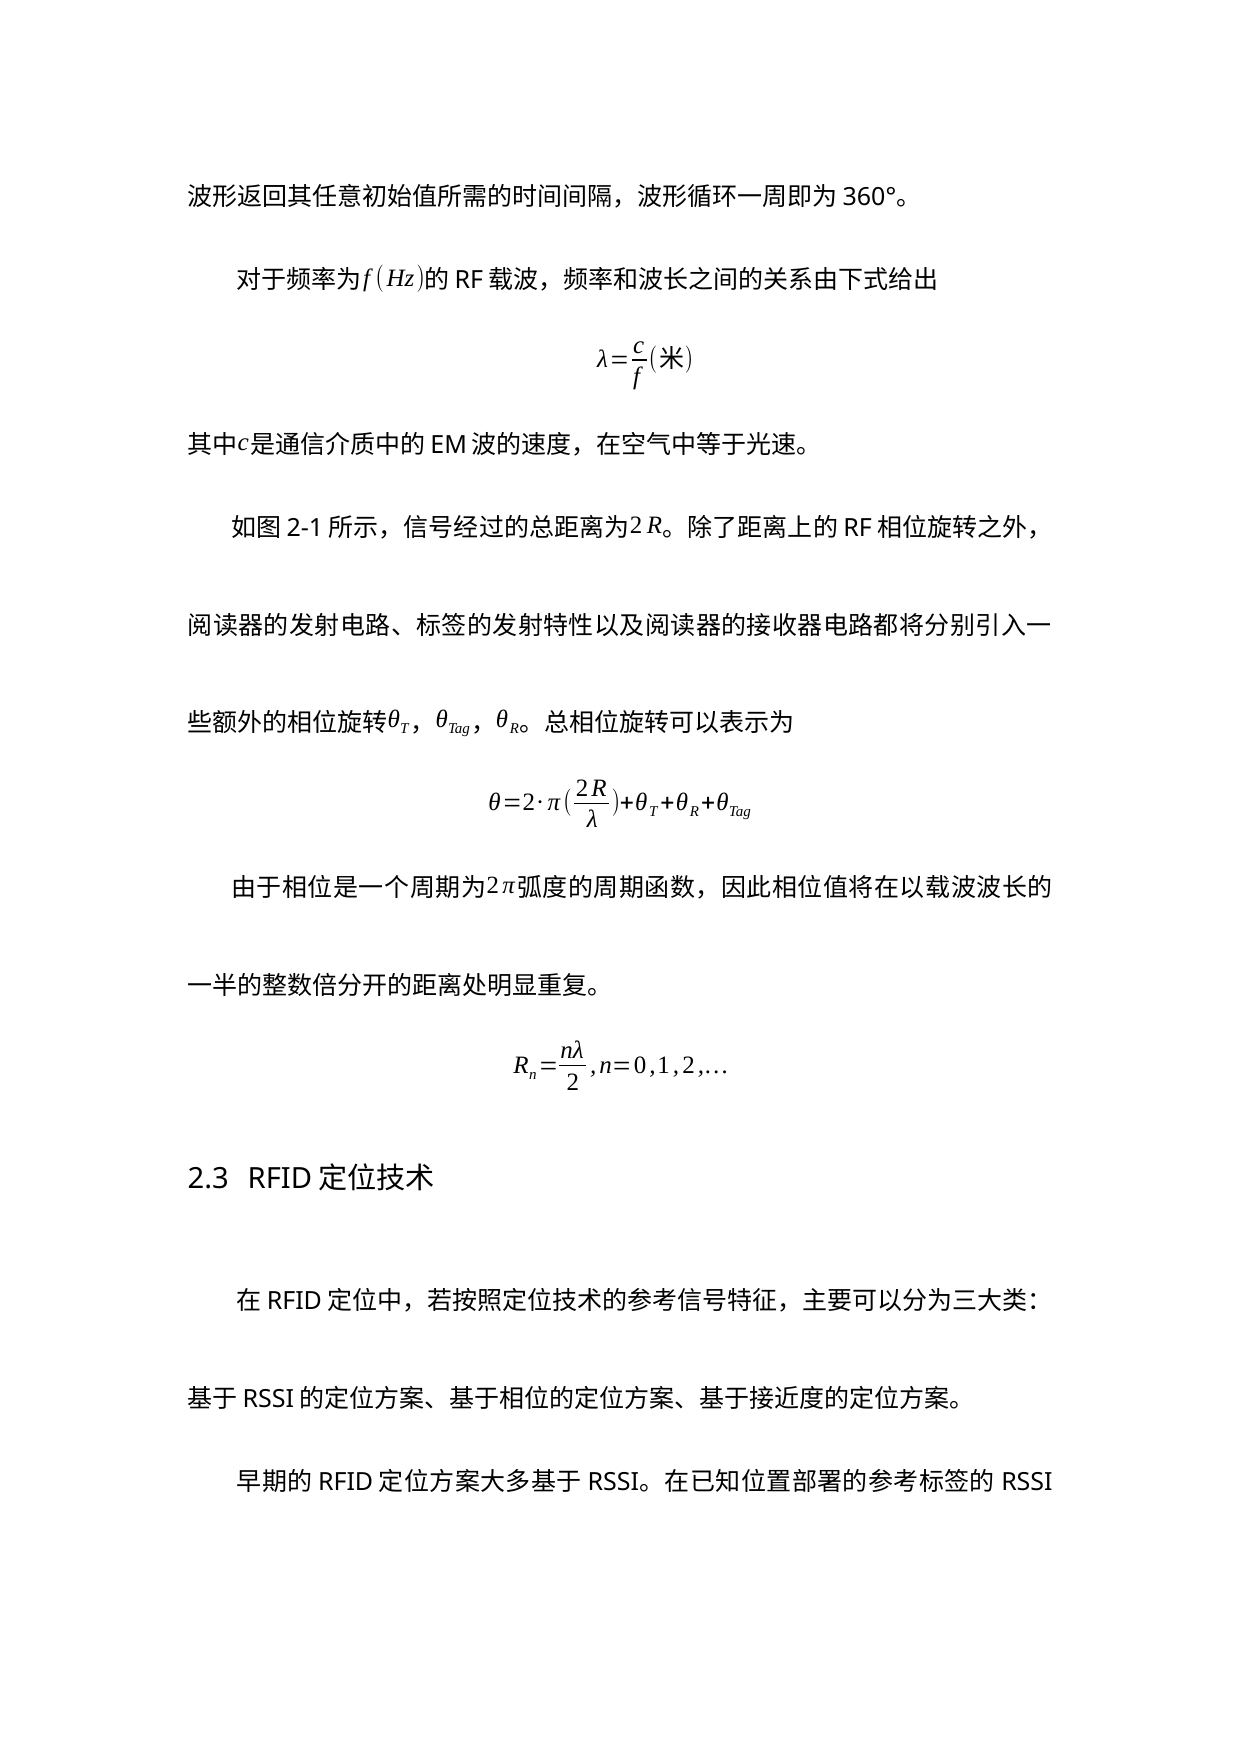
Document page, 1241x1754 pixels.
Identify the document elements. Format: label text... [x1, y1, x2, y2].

subtitle RFID定位技术 [187, 1143, 1053, 1208]
text 在RFID定位中，若按照定位技术的参考信号特征，主要可以分为三大类：基于RSSI的定位方案、基于相位的定位方案、基于接近度的定位方案。 [187, 1266, 1053, 1429]
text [187, 162, 1053, 227]
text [187, 1447, 1053, 1512]
text 对于频率为的RF载波，频率和波长之间的关系由下式给出 [187, 245, 1053, 310]
text 如图2-1所示，信号经过的总距离为。除了距离上的RF相位旋转之外，阅读器的发射电路、标签的发射特性以及阅读器的接收器电路都将分别引入一些额外的相位旋转，，。总相位旋转可以表示为 [187, 493, 1053, 753]
text 由于相位是一个周期为弧度的周期函数，因此相位值将在以载波波长的一半的整数倍分开的距离处明显重复。 [187, 853, 1053, 1016]
text 其中是通信介质中的EM波的速度，在空气中等于光速。 [187, 410, 1053, 475]
